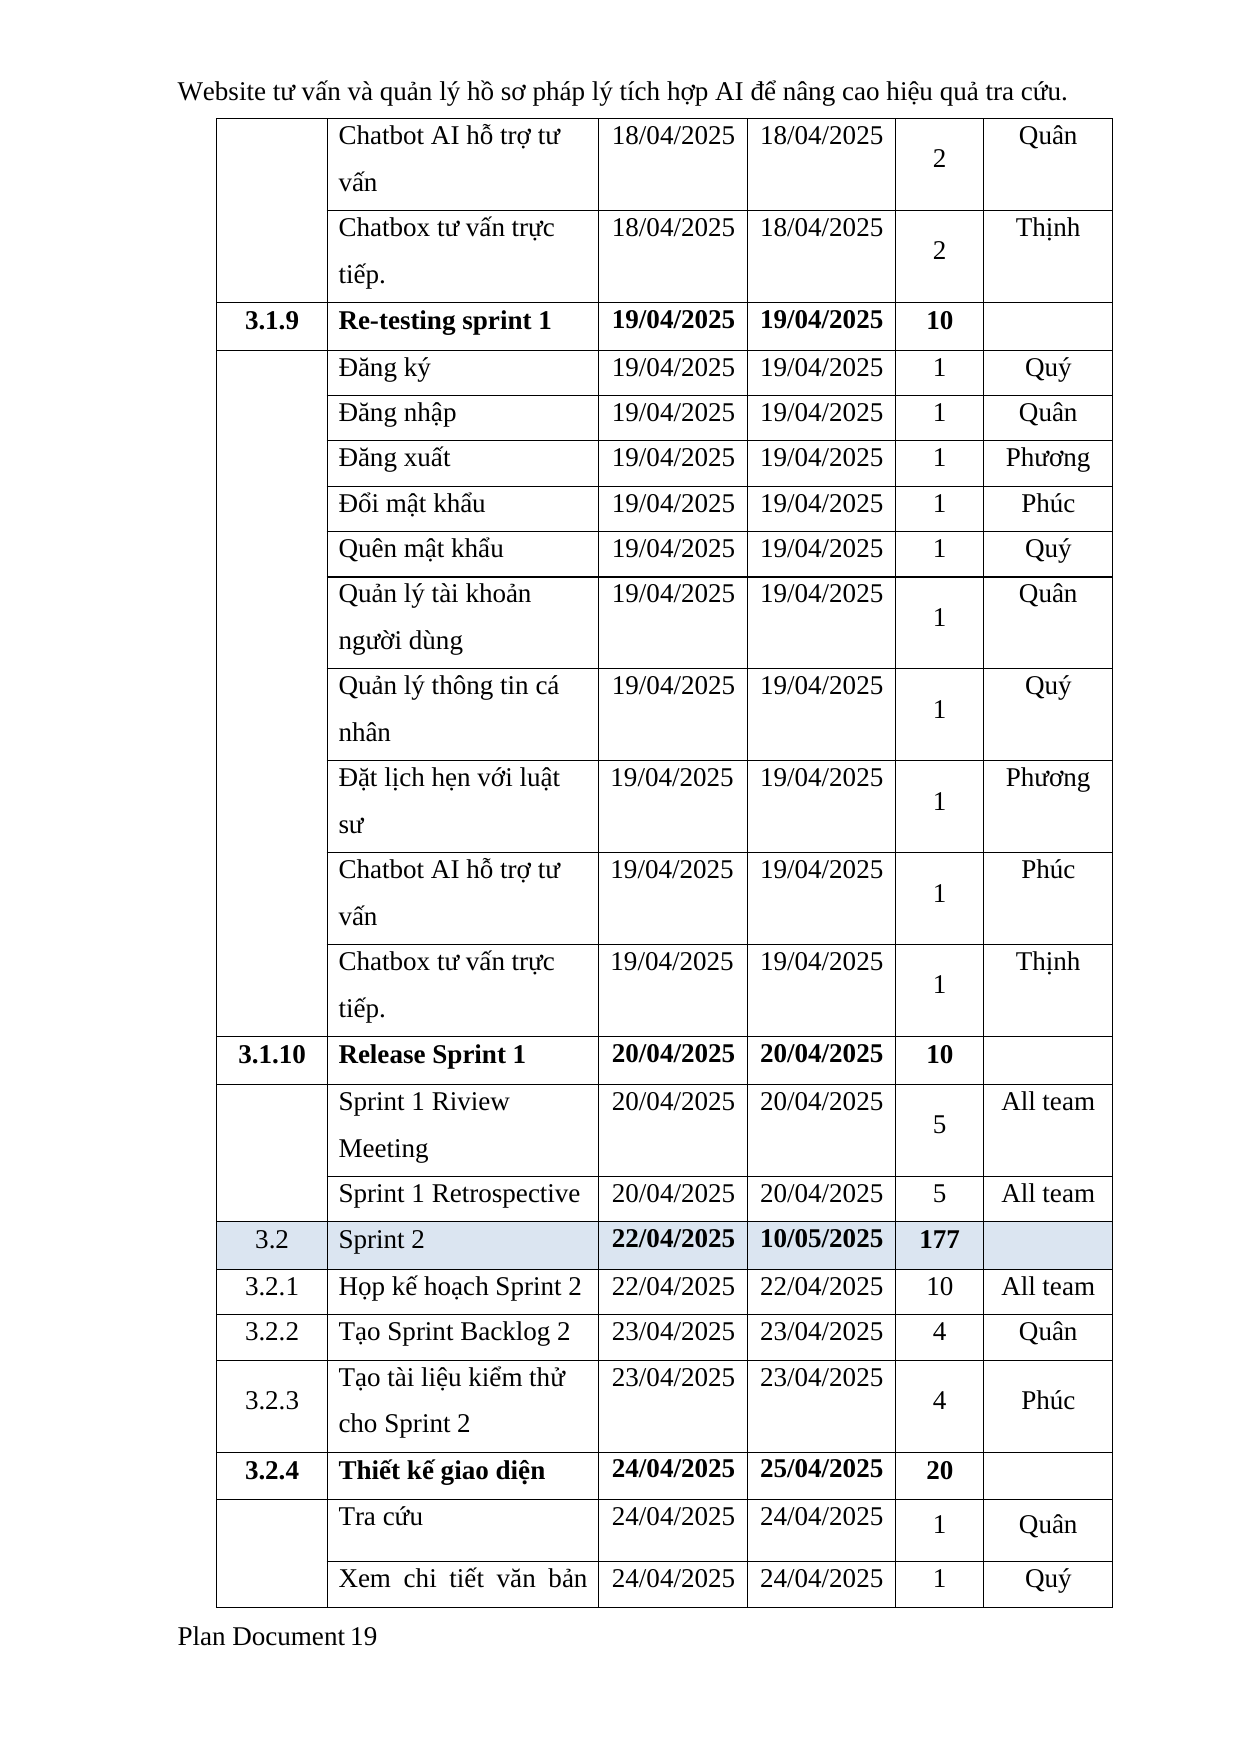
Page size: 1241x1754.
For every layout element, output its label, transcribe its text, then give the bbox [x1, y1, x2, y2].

table_cell 19/04/2025 [599, 303, 747, 350]
table_cell 1 [896, 441, 983, 486]
table_cell Đăng ký [328, 351, 598, 395]
table_cell 19/04/2025 [748, 945, 895, 1036]
table_cell 1 [896, 487, 983, 531]
table_cell 3.2.1 [217, 1270, 327, 1314]
table_cell 19/04/2025 [599, 669, 747, 760]
table_cell [217, 351, 327, 1036]
table_cell Sprint 2 [328, 1222, 598, 1269]
table_cell Re-testing sprint 1 [328, 303, 598, 350]
table_cell Chatbox tư vấn trực tiếp. [328, 211, 598, 302]
table_cell 22/04/2025 [599, 1270, 747, 1314]
table_cell 5 [896, 1085, 983, 1176]
table_cell Sprint 1 Retrospective [328, 1177, 598, 1221]
table_cell 4 [896, 1315, 983, 1359]
table_cell 20/04/2025 [748, 1177, 895, 1221]
table_cell 3.2 [217, 1222, 327, 1269]
table_cell Tra cứu [328, 1500, 598, 1561]
table_cell Phúc [984, 487, 1112, 531]
table_cell 19/04/2025 [599, 853, 747, 944]
table_cell 24/04/2025 [748, 1500, 895, 1561]
table_cell Release Sprint 1 [328, 1037, 598, 1084]
table_cell Đăng xuất [328, 441, 598, 486]
table_cell 1 [896, 945, 983, 1036]
table_cell 19/04/2025 [599, 351, 747, 395]
table_cell Chatbot AI hỗ trợ tư vấn [328, 853, 598, 944]
table_cell Quản lý tài khoản người dùng [328, 578, 598, 668]
table_cell 1 [896, 761, 983, 852]
table_cell 19/04/2025 [599, 945, 747, 1036]
table_cell 1 [896, 1562, 983, 1607]
table_cell 20/04/2025 [599, 1085, 747, 1176]
table_cell 23/04/2025 [599, 1361, 747, 1452]
table_cell Phương [984, 761, 1112, 852]
table_cell 19/04/2025 [748, 669, 895, 760]
table_cell [984, 303, 1112, 350]
table_cell 18/04/2025 [599, 119, 747, 210]
table_cell 10/05/2025 [748, 1222, 895, 1269]
table_cell 3.1.9 [217, 303, 327, 350]
table_cell 24/04/2025 [599, 1562, 747, 1607]
table_cell 1 [896, 669, 983, 760]
table_cell 3.2.4 [217, 1453, 327, 1499]
table_cell Quên mật khẩu [328, 532, 598, 576]
table_cell 19/04/2025 [748, 487, 895, 531]
table_cell Phúc [984, 1361, 1112, 1452]
table_cell 24/04/2025 [748, 1562, 895, 1607]
table_cell 19/04/2025 [748, 396, 895, 440]
table_cell 3.2.2 [217, 1315, 327, 1359]
table_cell 20/04/2025 [748, 1085, 895, 1176]
table_cell 22/04/2025 [748, 1270, 895, 1314]
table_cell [328, 1562, 598, 1607]
table_cell [217, 1500, 327, 1607]
table_cell 19/04/2025 [748, 441, 895, 486]
table_cell Phương [984, 441, 1112, 486]
table_cell 19/04/2025 [748, 303, 895, 350]
table_cell 20/04/2025 [599, 1177, 747, 1221]
table_cell 19/04/2025 [748, 578, 895, 668]
table_cell 19/04/2025 [599, 761, 747, 852]
table_cell 2 [896, 211, 983, 302]
table_cell 19/04/2025 [599, 441, 747, 486]
table_cell 1 [896, 396, 983, 440]
table_cell Quân [984, 396, 1112, 440]
table_cell 19/04/2025 [748, 532, 895, 576]
table_cell 22/04/2025 [599, 1222, 747, 1269]
table_cell Quân [984, 119, 1112, 210]
table_cell 19/04/2025 [599, 532, 747, 576]
table_cell Quân [984, 1500, 1112, 1561]
table_cell 10 [896, 303, 983, 350]
table_cell Sprint 1 Riview Meeting [328, 1085, 598, 1176]
table_cell Quân [984, 1315, 1112, 1359]
table_cell 3.2.3 [217, 1361, 327, 1452]
table_cell 19/04/2025 [748, 853, 895, 944]
table_cell All team [984, 1270, 1112, 1314]
table_cell 1 [896, 1500, 983, 1561]
table_cell Thịnh [984, 211, 1112, 302]
table_cell 10 [896, 1037, 983, 1084]
table_cell 19/04/2025 [748, 351, 895, 395]
table_cell 24/04/2025 [599, 1453, 747, 1499]
table_cell 23/04/2025 [599, 1315, 747, 1359]
table_cell Quý [984, 669, 1112, 760]
table_cell 20/04/2025 [748, 1037, 895, 1084]
table_cell 3.1.10 [217, 1037, 327, 1084]
table_cell 18/04/2025 [748, 119, 895, 210]
table_cell 20/04/2025 [599, 1037, 747, 1084]
table_cell 1 [896, 351, 983, 395]
table_cell Tạo tài liệu kiểm thử cho Sprint 2 [328, 1361, 598, 1452]
table_cell 5 [896, 1177, 983, 1221]
table_cell 1 [896, 532, 983, 576]
table_cell Quản lý thông tin cá nhân [328, 669, 598, 760]
table_cell All team [984, 1085, 1112, 1176]
table_cell Quân [984, 578, 1112, 668]
table_cell 23/04/2025 [748, 1361, 895, 1452]
table_cell 20 [896, 1453, 983, 1499]
table_cell Chatbox tư vấn trực tiếp. [328, 945, 598, 1036]
table_cell 19/04/2025 [599, 487, 747, 531]
table_cell 4 [896, 1361, 983, 1452]
table_cell Đăng nhập [328, 396, 598, 440]
table_cell 1 [896, 853, 983, 944]
table_cell [984, 1037, 1112, 1084]
table_cell Phúc [984, 853, 1112, 944]
table_cell Đổi mật khẩu [328, 487, 598, 531]
table_cell 19/04/2025 [599, 578, 747, 668]
table_cell 25/04/2025 [748, 1453, 895, 1499]
table_cell Họp kế hoạch Sprint 2 [328, 1270, 598, 1314]
table_cell Thiết kế giao diện [328, 1453, 598, 1499]
table_cell Tạo Sprint Backlog 2 [328, 1315, 598, 1359]
table_cell Quý [984, 351, 1112, 395]
table_cell 177 [896, 1222, 983, 1269]
table_cell 19/04/2025 [599, 396, 747, 440]
table_cell Đặt lịch hẹn với luật sư [328, 761, 598, 852]
table_cell [984, 1453, 1112, 1499]
table_cell Chatbot AI hỗ trợ tư vấn [328, 119, 598, 210]
table_cell Quý [984, 532, 1112, 576]
table_cell 18/04/2025 [599, 211, 747, 302]
table_cell [217, 1085, 327, 1221]
table_cell 1 [896, 578, 983, 668]
table_cell All team [984, 1177, 1112, 1221]
table_cell 18/04/2025 [748, 211, 895, 302]
table_cell 19/04/2025 [748, 761, 895, 852]
table_cell 10 [896, 1270, 983, 1314]
table_cell 23/04/2025 [748, 1315, 895, 1359]
table_cell Quý [984, 1562, 1112, 1607]
table_cell Thịnh [984, 945, 1112, 1036]
table_cell [984, 1222, 1112, 1269]
table_cell 24/04/2025 [599, 1500, 747, 1561]
table_cell 2 [896, 119, 983, 210]
